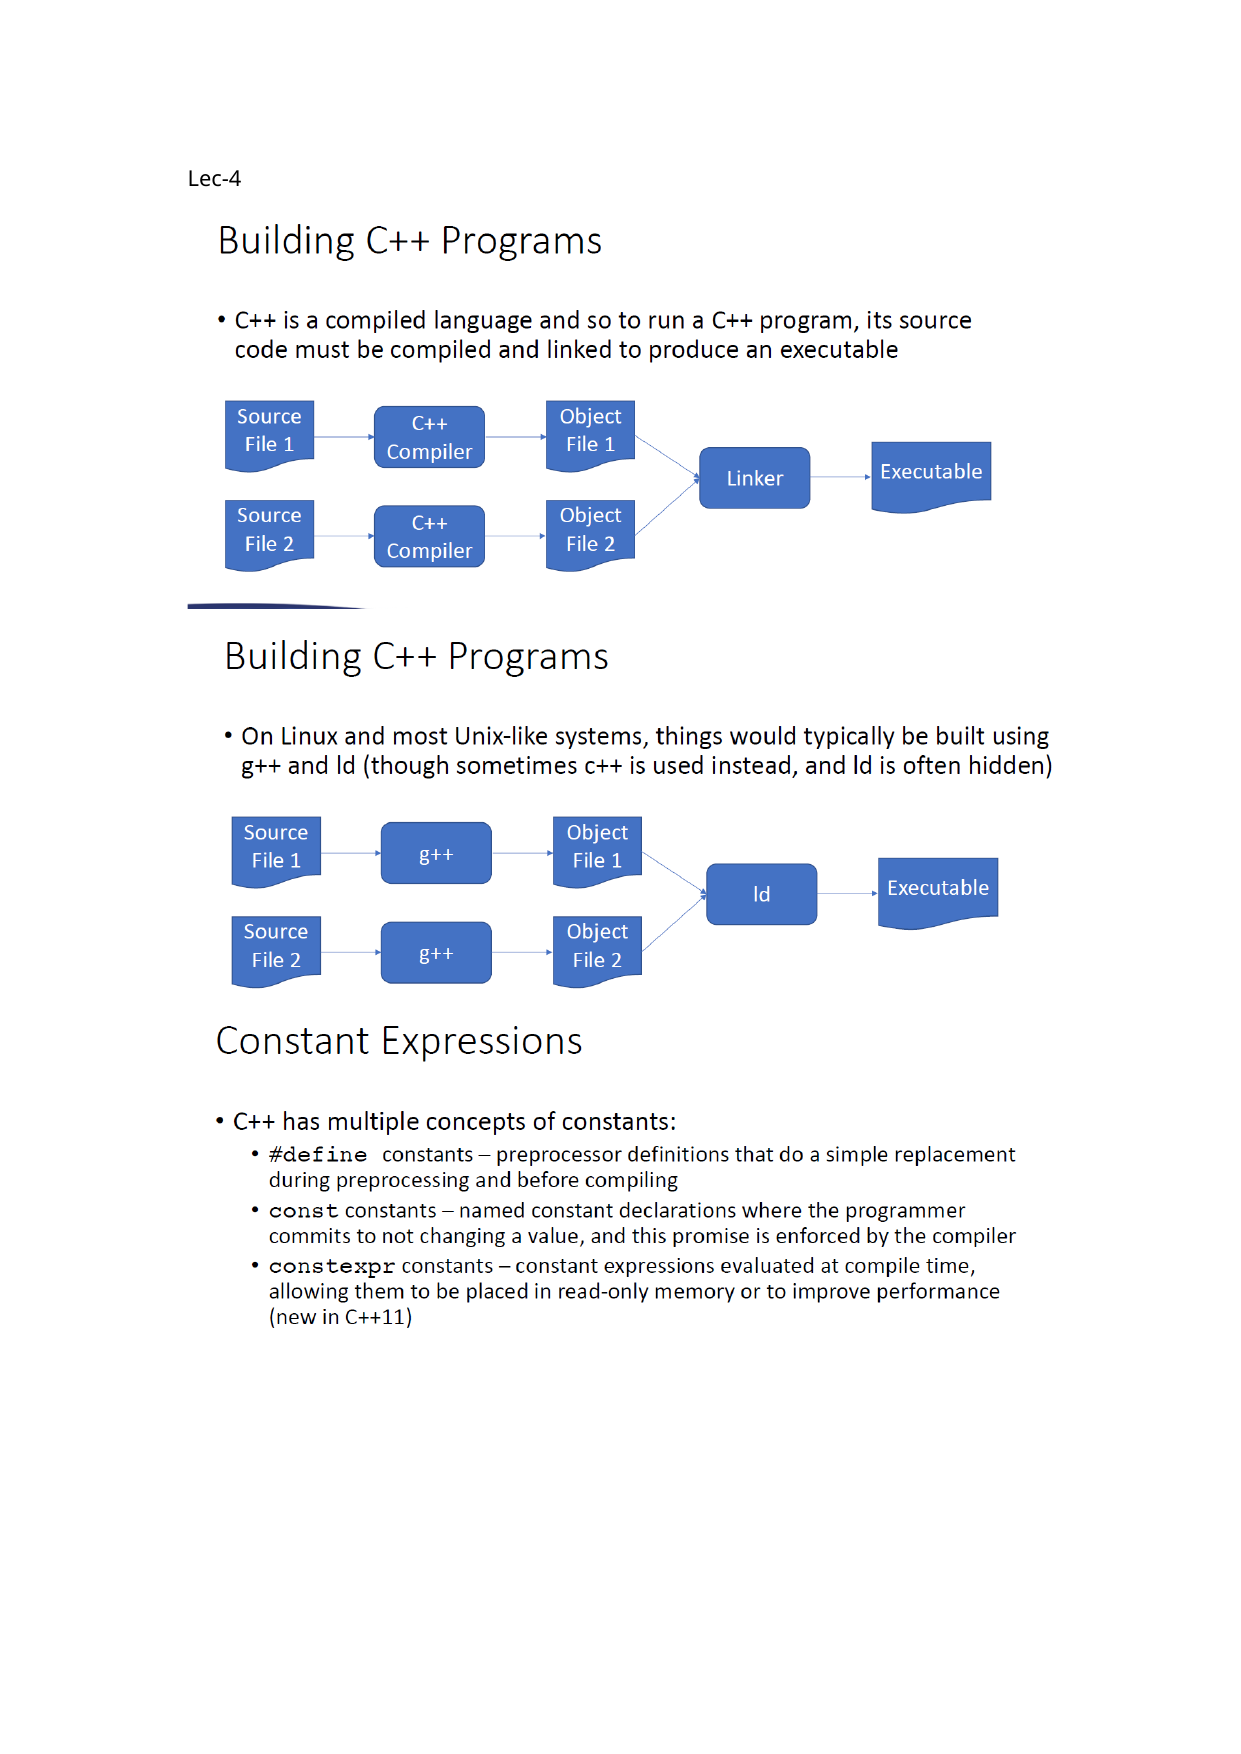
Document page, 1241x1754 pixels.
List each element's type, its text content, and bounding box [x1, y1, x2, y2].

text Lec-4 [187, 162, 1053, 194]
